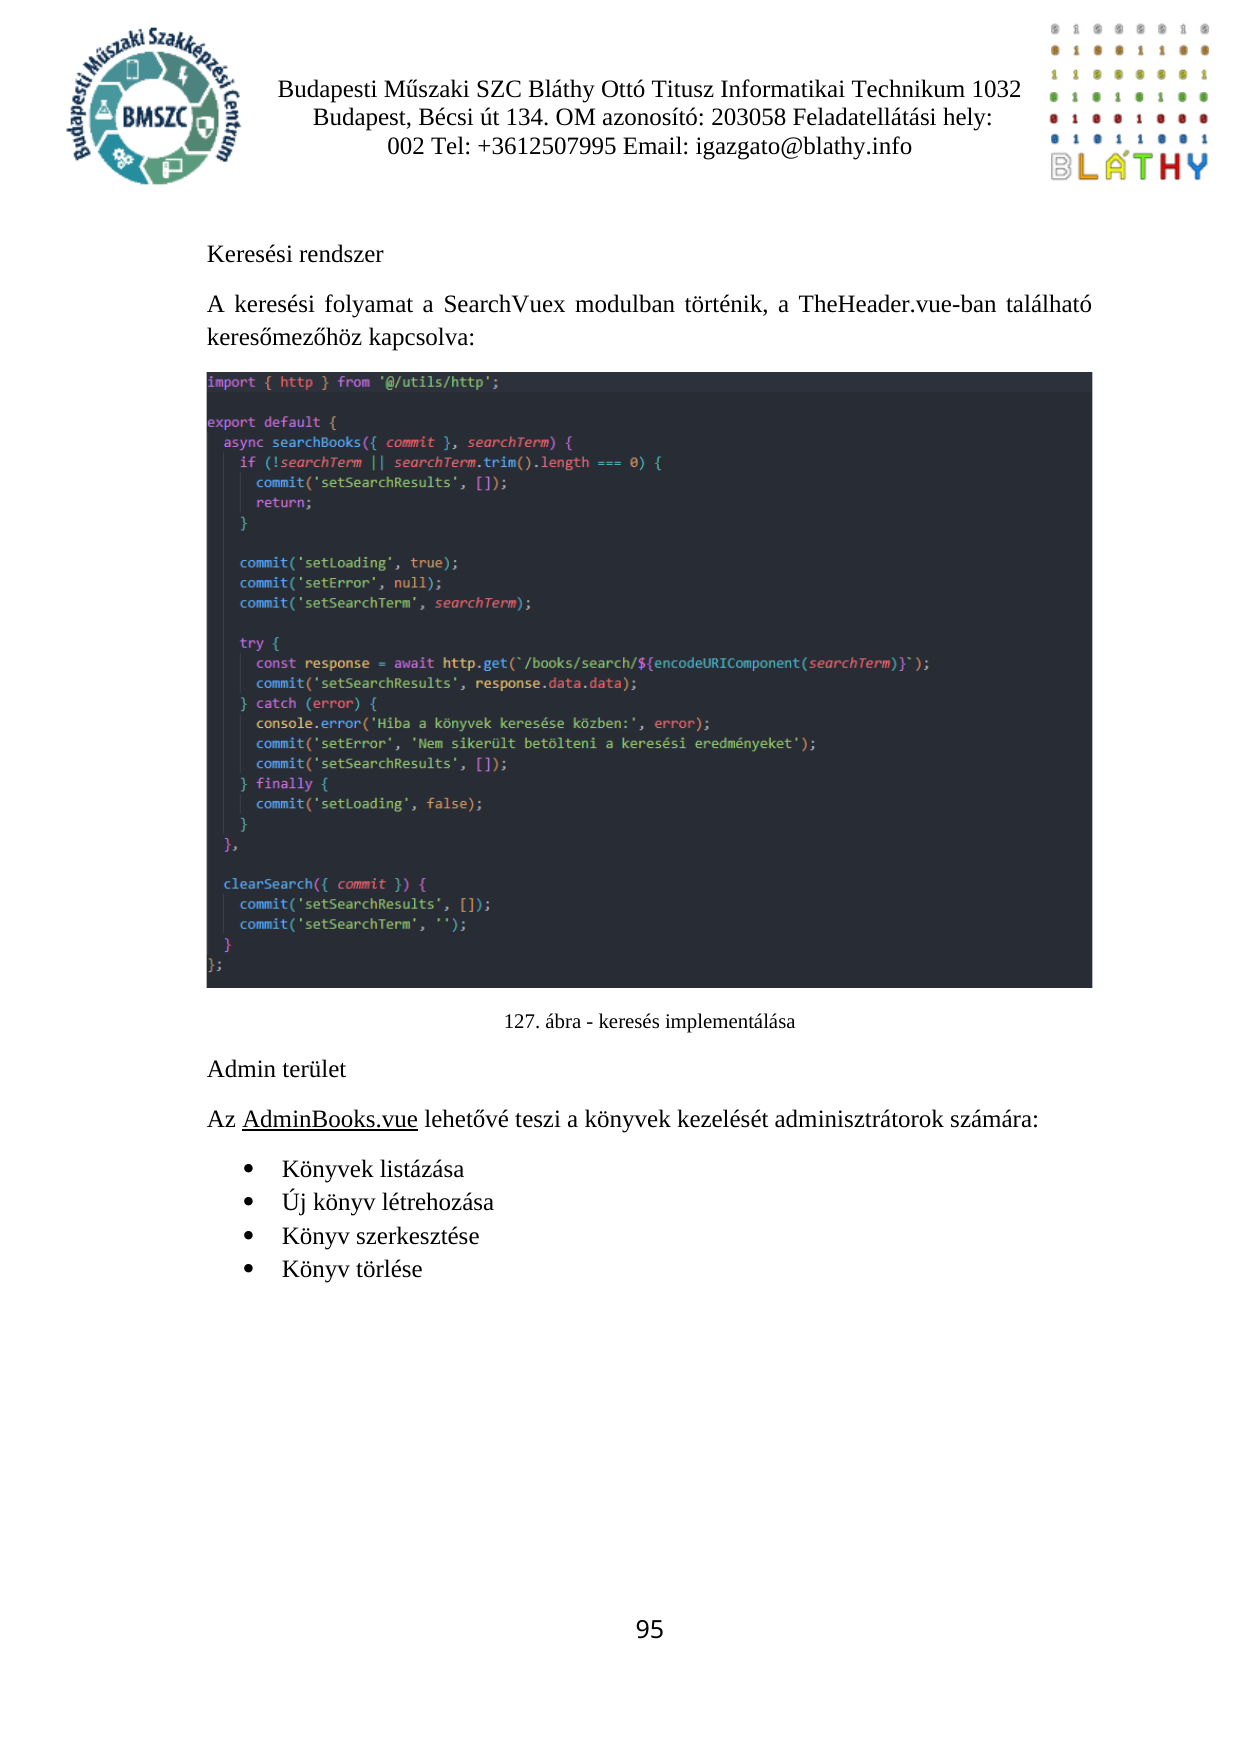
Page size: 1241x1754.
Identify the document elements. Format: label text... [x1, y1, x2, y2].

text Keresési rendszer [207, 239, 1093, 268]
text 127. ábra - keresés implementálása [207, 1009, 1093, 1033]
list Könyv törlése [244, 1254, 1093, 1283]
text A keresési folyamat a SearchVuex modulban történik, a TheHeader.vue-ban található keresőmezőhöz kapcsolva: [207, 289, 1093, 351]
list Könyv szerkesztése [244, 1221, 1093, 1249]
list Könyvek listázása [244, 1154, 1093, 1183]
picture [206, 372, 1093, 988]
text Az AdminBooks.vue lehetővé teszi a könyvek kezelését adminisztrátorok számára: [207, 1104, 1093, 1133]
text Admin terület [207, 1054, 1093, 1083]
picture [1045, 20, 1219, 187]
picture [36, 7, 279, 210]
list Új könyv létrehozása [244, 1187, 1093, 1216]
